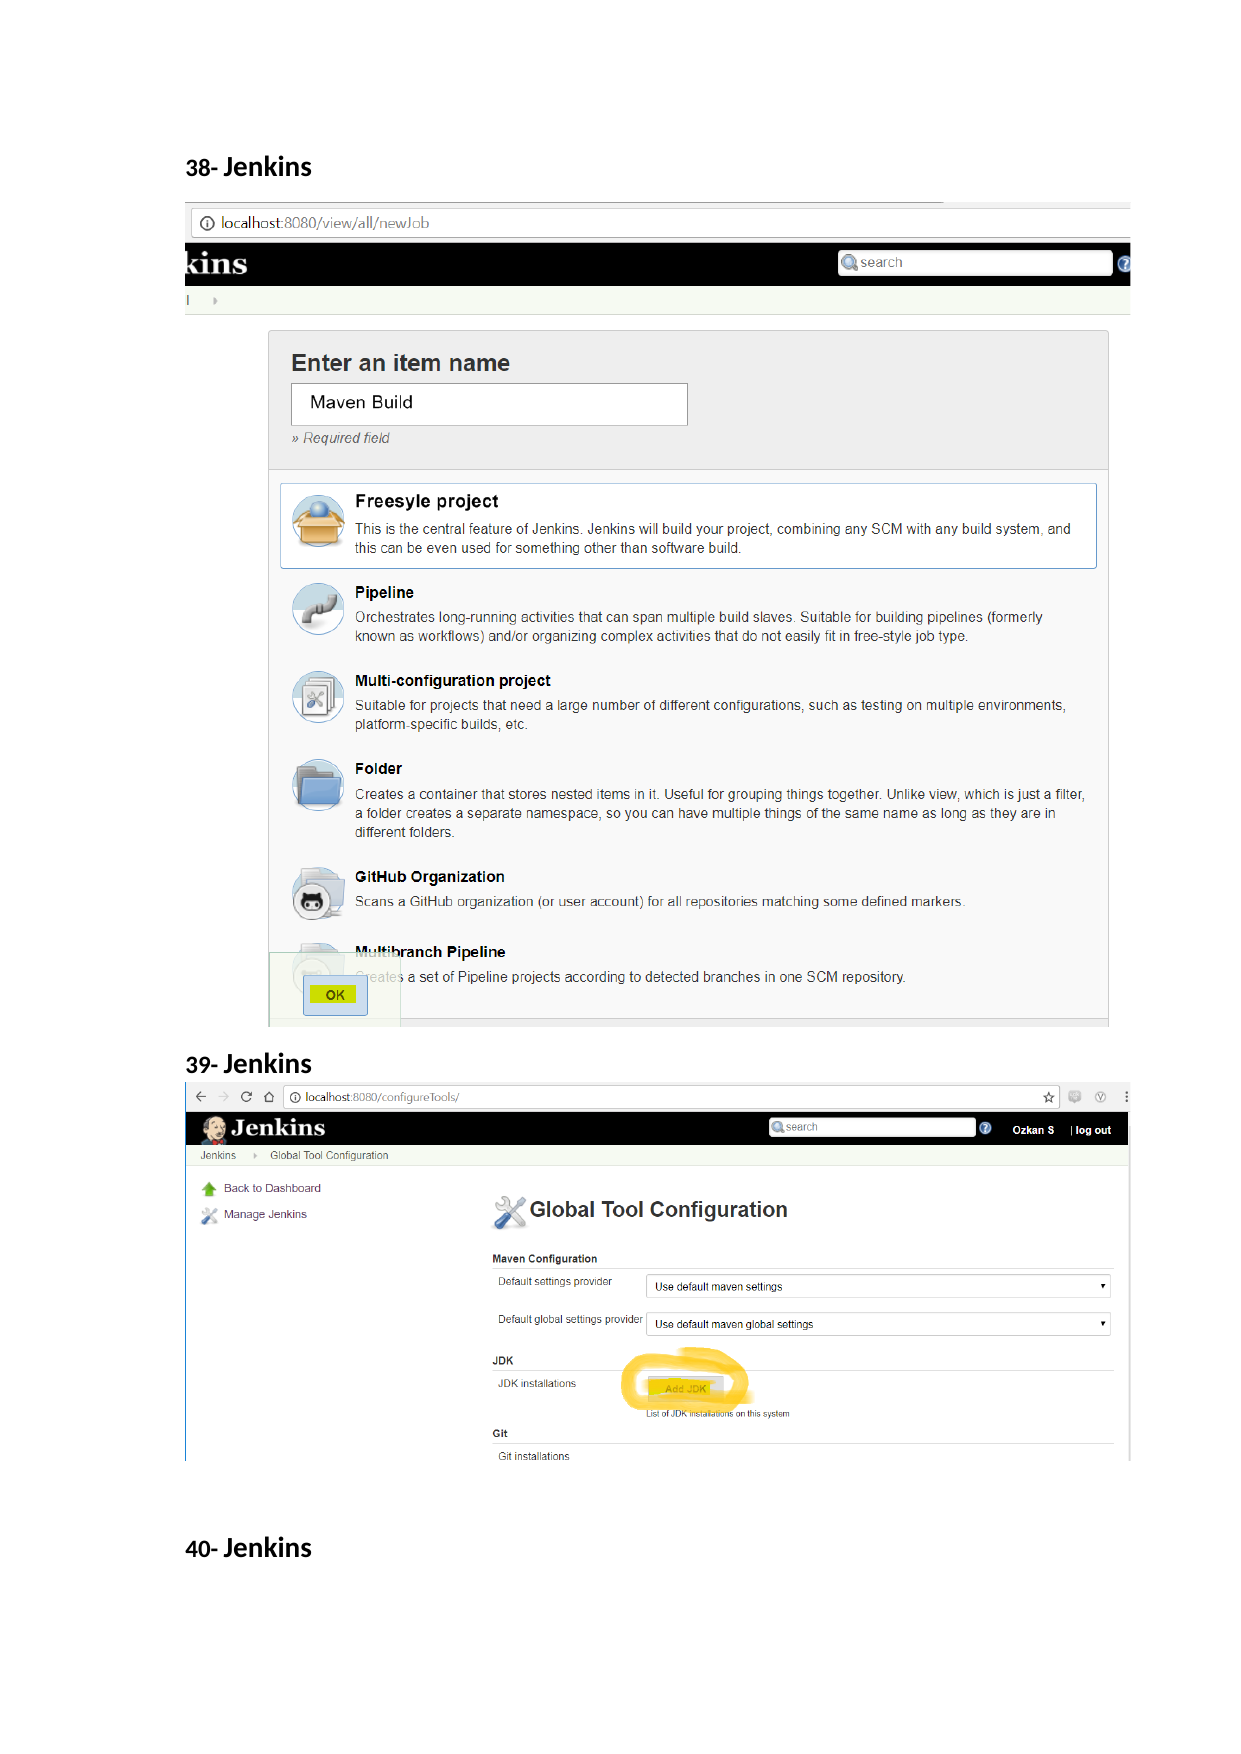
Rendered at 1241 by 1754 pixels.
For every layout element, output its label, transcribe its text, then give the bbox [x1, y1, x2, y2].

picture [185, 202, 1131, 1027]
picture [185, 1082, 1131, 1461]
text 40- Jenkins [185, 1529, 1093, 1565]
text 39- Jenkins [185, 1045, 1093, 1082]
text 38- Jenkins [185, 148, 1093, 183]
